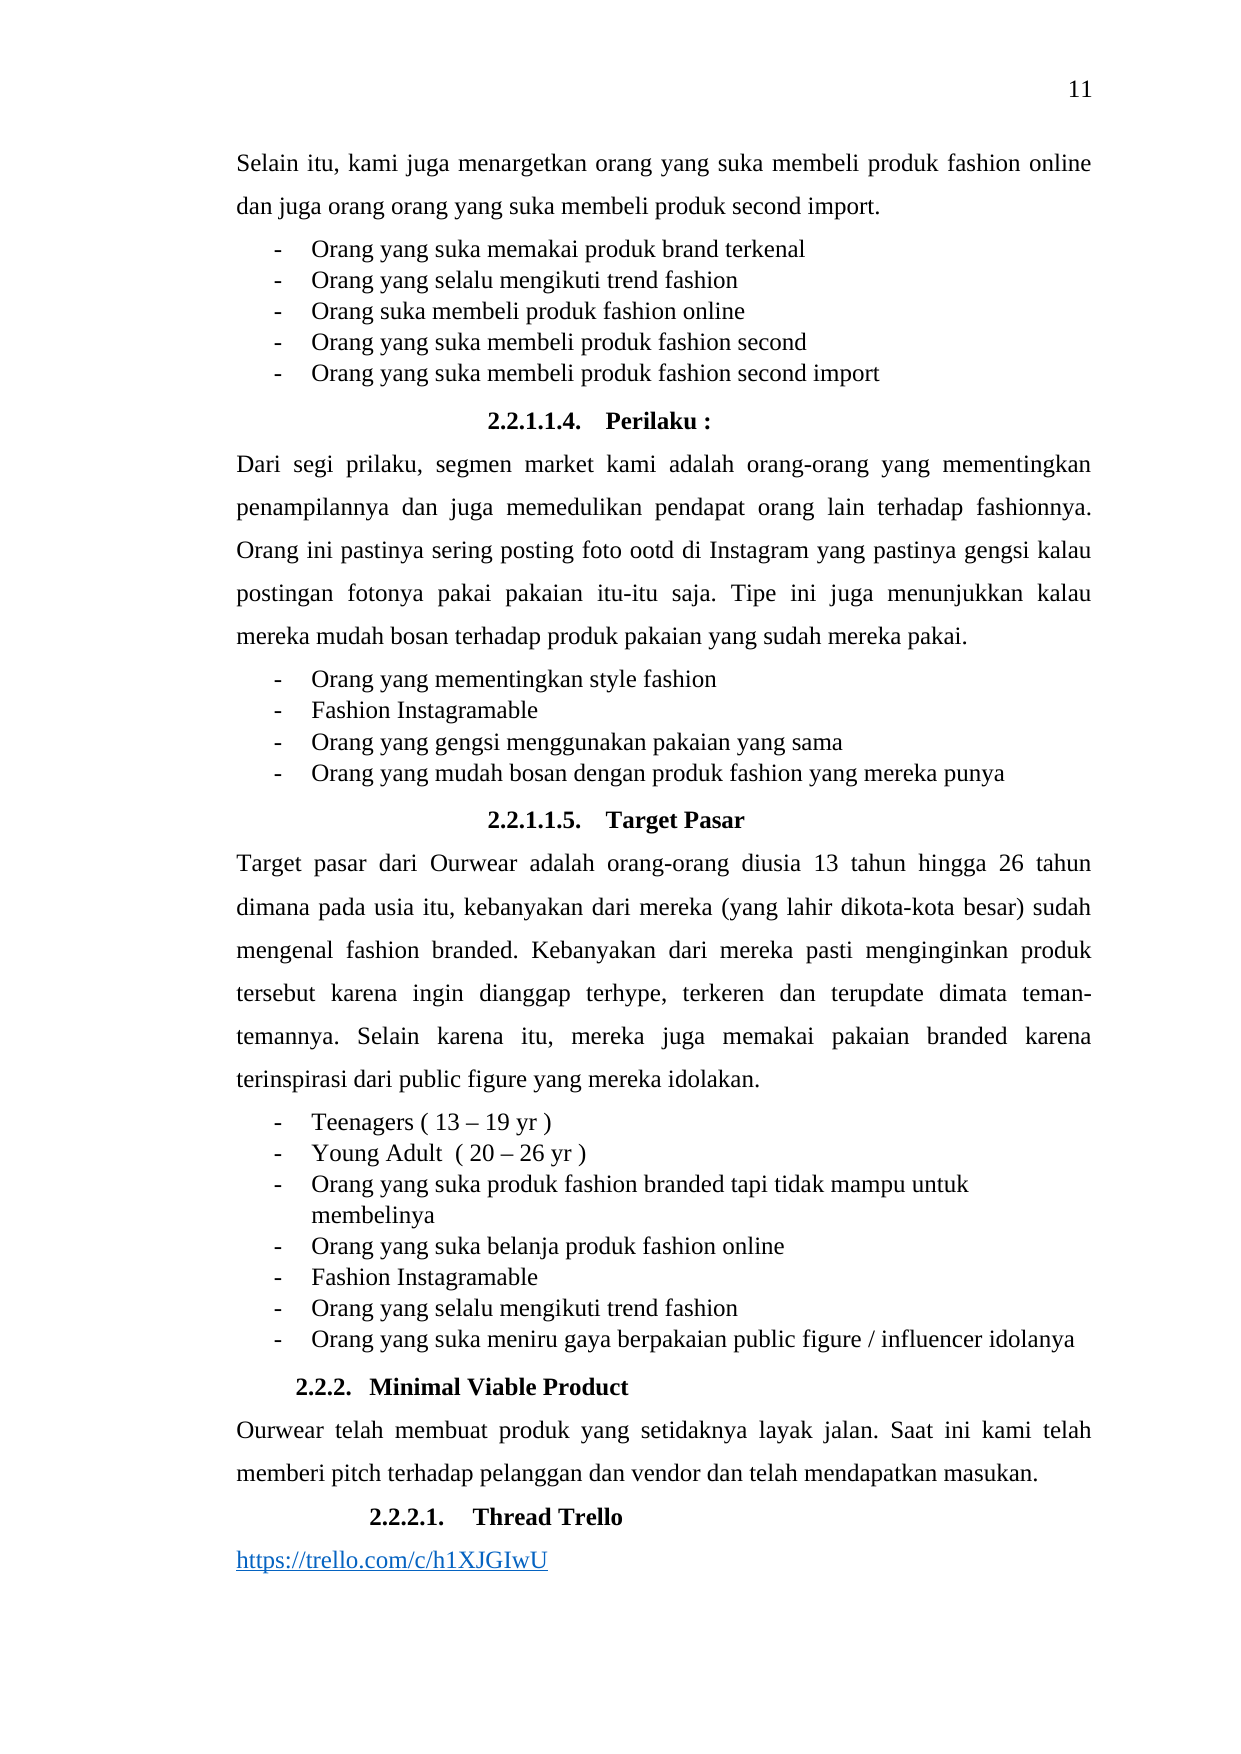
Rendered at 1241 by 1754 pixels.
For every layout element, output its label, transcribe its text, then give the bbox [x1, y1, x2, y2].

subtitle Minimal Viable Product [295, 1372, 1092, 1401]
subtitle Thread Trello [369, 1502, 1092, 1530]
list Orang yang selalu mengikuti trend fashion [274, 265, 1092, 294]
list Orang yang suka produk fashion branded tapi tidak mampu untuk membelinya [274, 1169, 1092, 1229]
list Fashion Instagramable [274, 1262, 1092, 1291]
list Orang yang suka membeli produk fashion second import [274, 358, 1092, 387]
subtitle Target Pasar [487, 805, 1092, 834]
list Teenagers ( 13 – 19 yr ) [274, 1107, 1092, 1136]
list Orang yang suka meniru gaya berpakaian public figure / influencer idolanya [274, 1324, 1092, 1353]
text Dari segi prilaku, segmen market kami adalah orang-orang yang mementingkan penampilannya dan juga memedulikan pendapat orang lain terhadap fashionnya. Orang ini pastinya sering posting foto ootd di Instagram yang pastinya gengsi kalau postingan fotonya pakai pakaian itu-itu saja. Tipe ini juga menunjukkan kalau mereka mudah bosan terhadap produk pakaian yang sudah mereka pakai. [236, 449, 1092, 650]
list Young Adult ( 20 – 26 yr ) [274, 1138, 1092, 1167]
list Orang yang suka belanja produk fashion online [274, 1231, 1092, 1260]
text Target pasar dari Ourwear adalah orang-orang diusia 13 tahun hingga 26 tahun dimana pada usia itu, kebanyakan dari mereka (yang lahir dikota-kota besar) sudah mengenal fashion branded. Kebanyakan dari mereka pasti menginginkan produk tersebut karena ingin dianggap terhype, terkeren dan terupdate dimata teman-temannya. Selain karena itu, mereka juga memakai pakaian branded karena terinspirasi dari public figure yang mereka idolakan. [236, 848, 1092, 1093]
list Orang yang mementingkan style fashion [274, 664, 1092, 693]
list Orang suka membeli produk fashion online [274, 296, 1092, 325]
list Fashion Instagramable [274, 696, 1092, 724]
list Orang yang gengsi menggunakan pakaian yang sama [274, 727, 1092, 755]
text Ourwear telah membuat produk yang setidaknya layak jalan. Saat ini kami telah memberi pitch terhadap pelanggan dan vendor dan telah mendapatkan masukan. [236, 1415, 1092, 1487]
list Orang yang suka memakai produk brand terkenal [274, 234, 1092, 263]
list Orang yang mudah bosan dengan produk fashion yang mereka punya [274, 758, 1092, 786]
text https://trello.com/c/h1XJGIwU [236, 1545, 1092, 1573]
list Orang yang selalu mengikuti trend fashion [274, 1293, 1092, 1322]
subtitle Perilaku : [487, 406, 1092, 434]
list Orang yang suka membeli produk fashion second [274, 327, 1092, 356]
